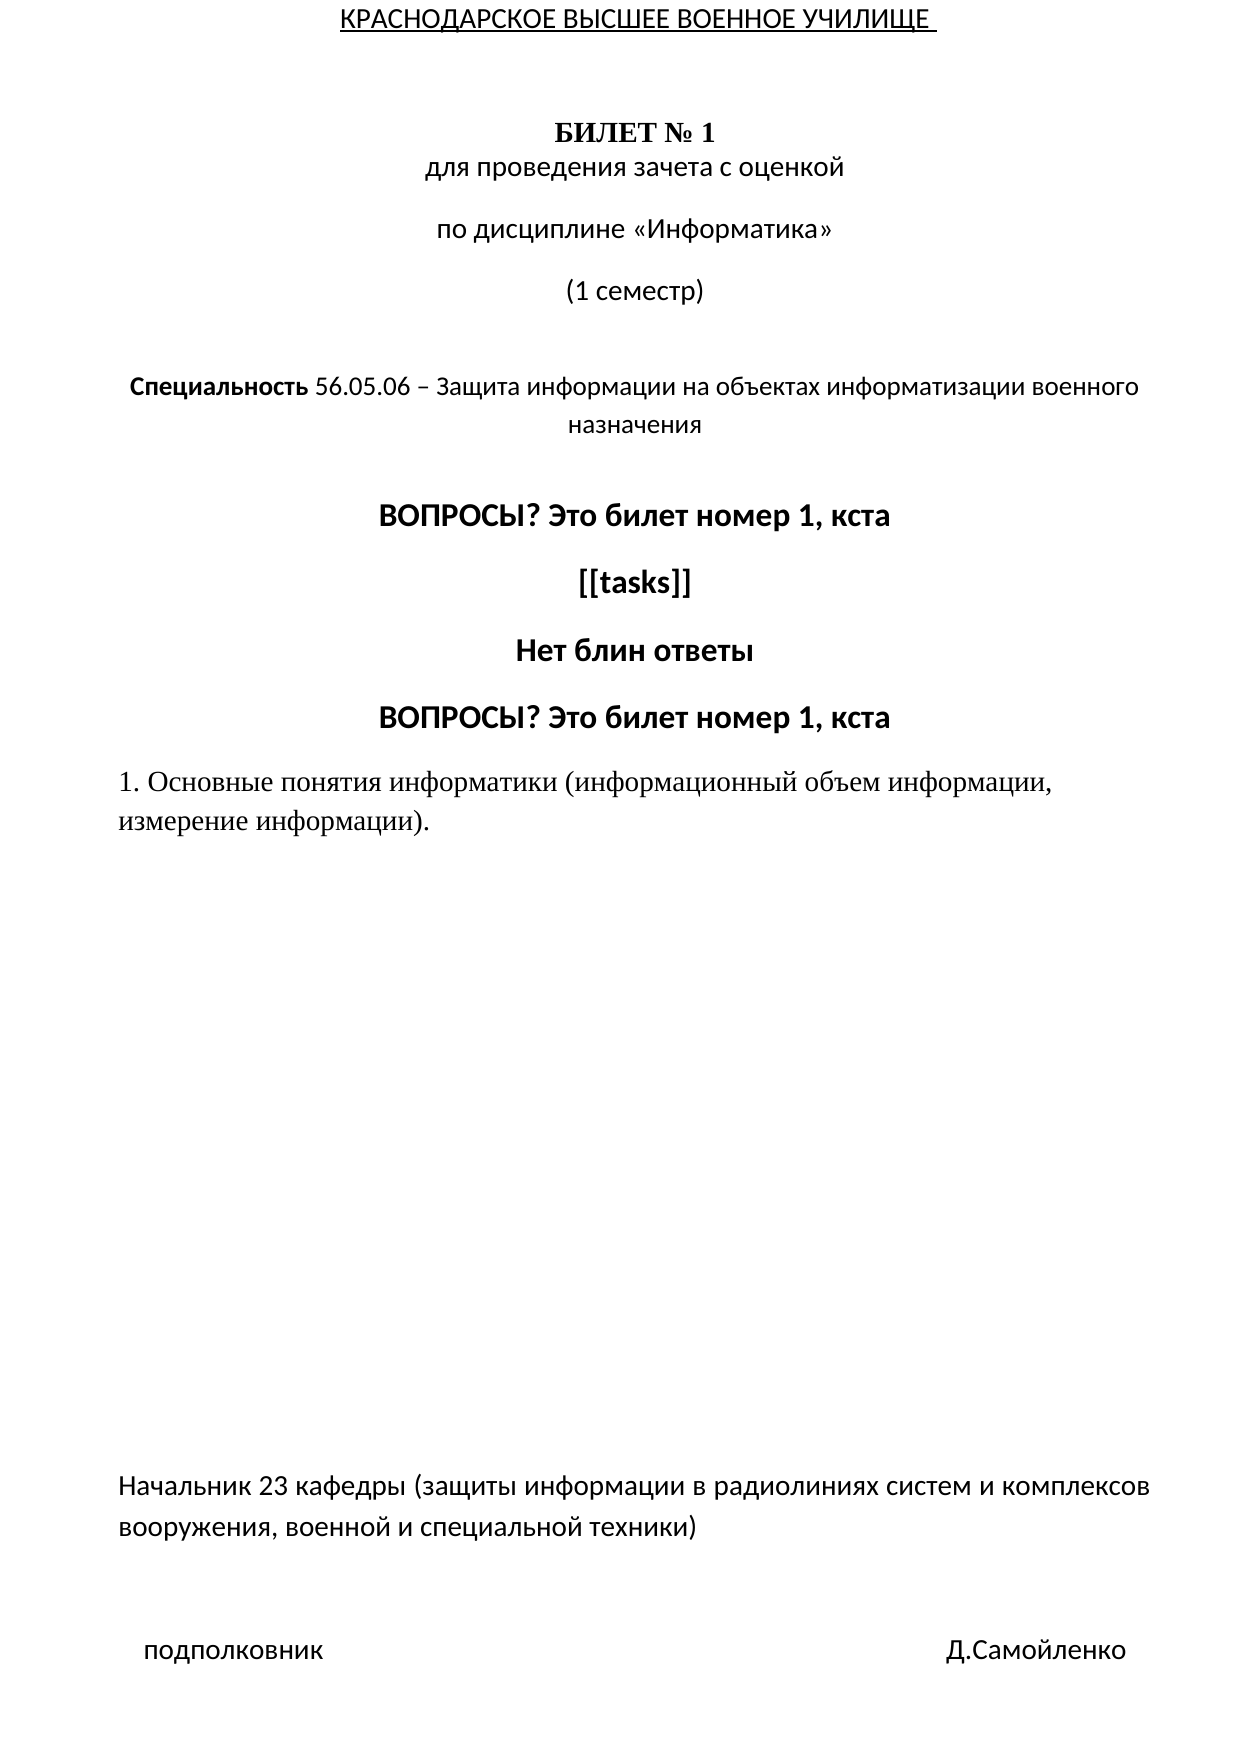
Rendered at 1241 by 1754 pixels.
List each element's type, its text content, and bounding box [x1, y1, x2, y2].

text [[tasks]] [118, 561, 1152, 602]
text ВОПРОСЫ? Это билет номер 1, кста [118, 494, 1152, 534]
text ВОПРОСЫ? Это билет номер 1, кста [118, 697, 1152, 737]
text Нет блин ответы [118, 629, 1152, 670]
